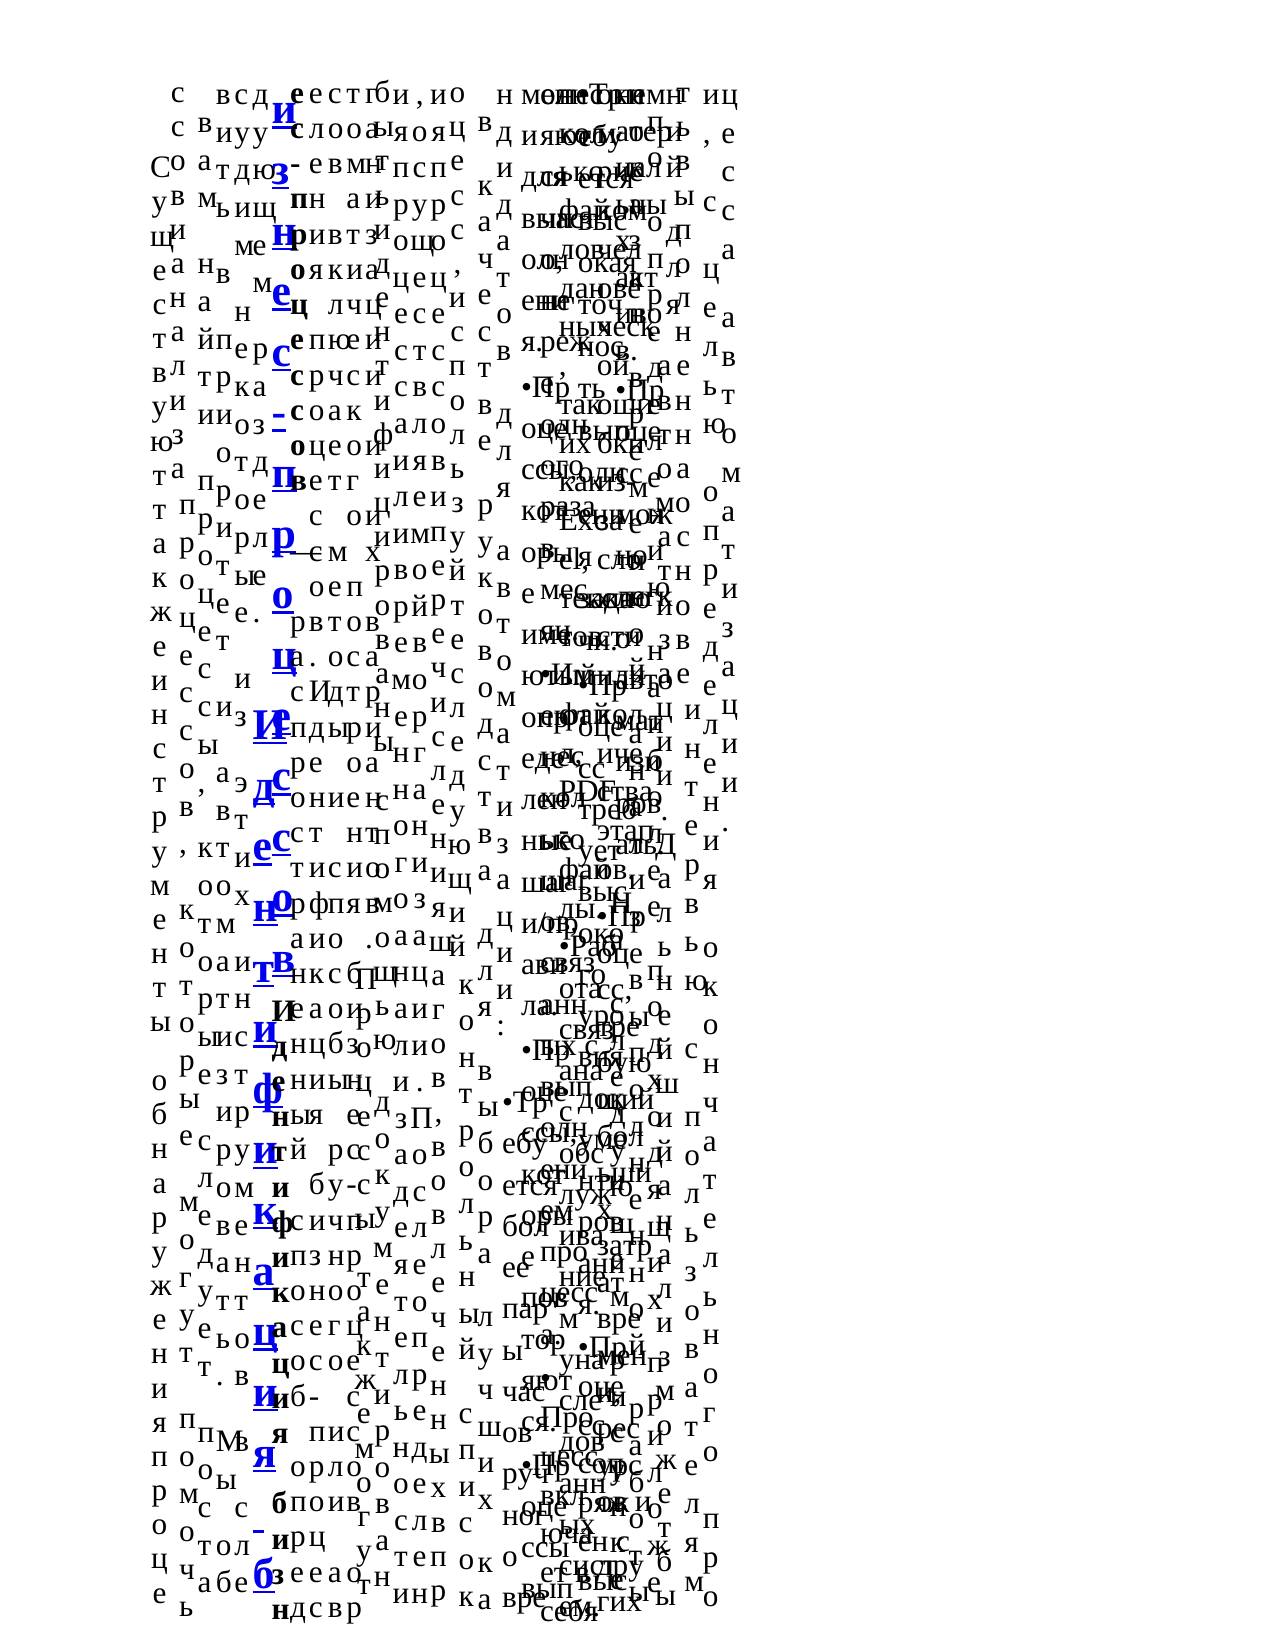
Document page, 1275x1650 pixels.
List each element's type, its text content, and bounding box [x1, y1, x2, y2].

text перечисления шагов, вовлеченных в процесс, используйте следующий [429, 75, 467, 1607]
text Процессы также могут быть идентифицированы с помощью [354, 970, 391, 1602]
text Существуют также инструменты обнаружения процессов и анализа [150, 75, 187, 1610]
text автоматизации. Дальнейший анализ может быть выполнен на основе [655, 1085, 673, 1395]
text автоматизации. Дальнейший анализ может быть выполнен на основе [655, 75, 692, 834]
text документирования процесса или временного анализа деятельности, осуществляемой в организации. После определения процессов и [373, 75, 448, 1610]
text Процессы также могут быть идентифицированы с помощью [373, 75, 391, 907]
text автоматизации. Дальнейший анализ может быть выполнен на основе [655, 1388, 673, 1612]
text автоматизации. Дальнейший анализ может быть выполнен на основе [655, 854, 673, 1092]
